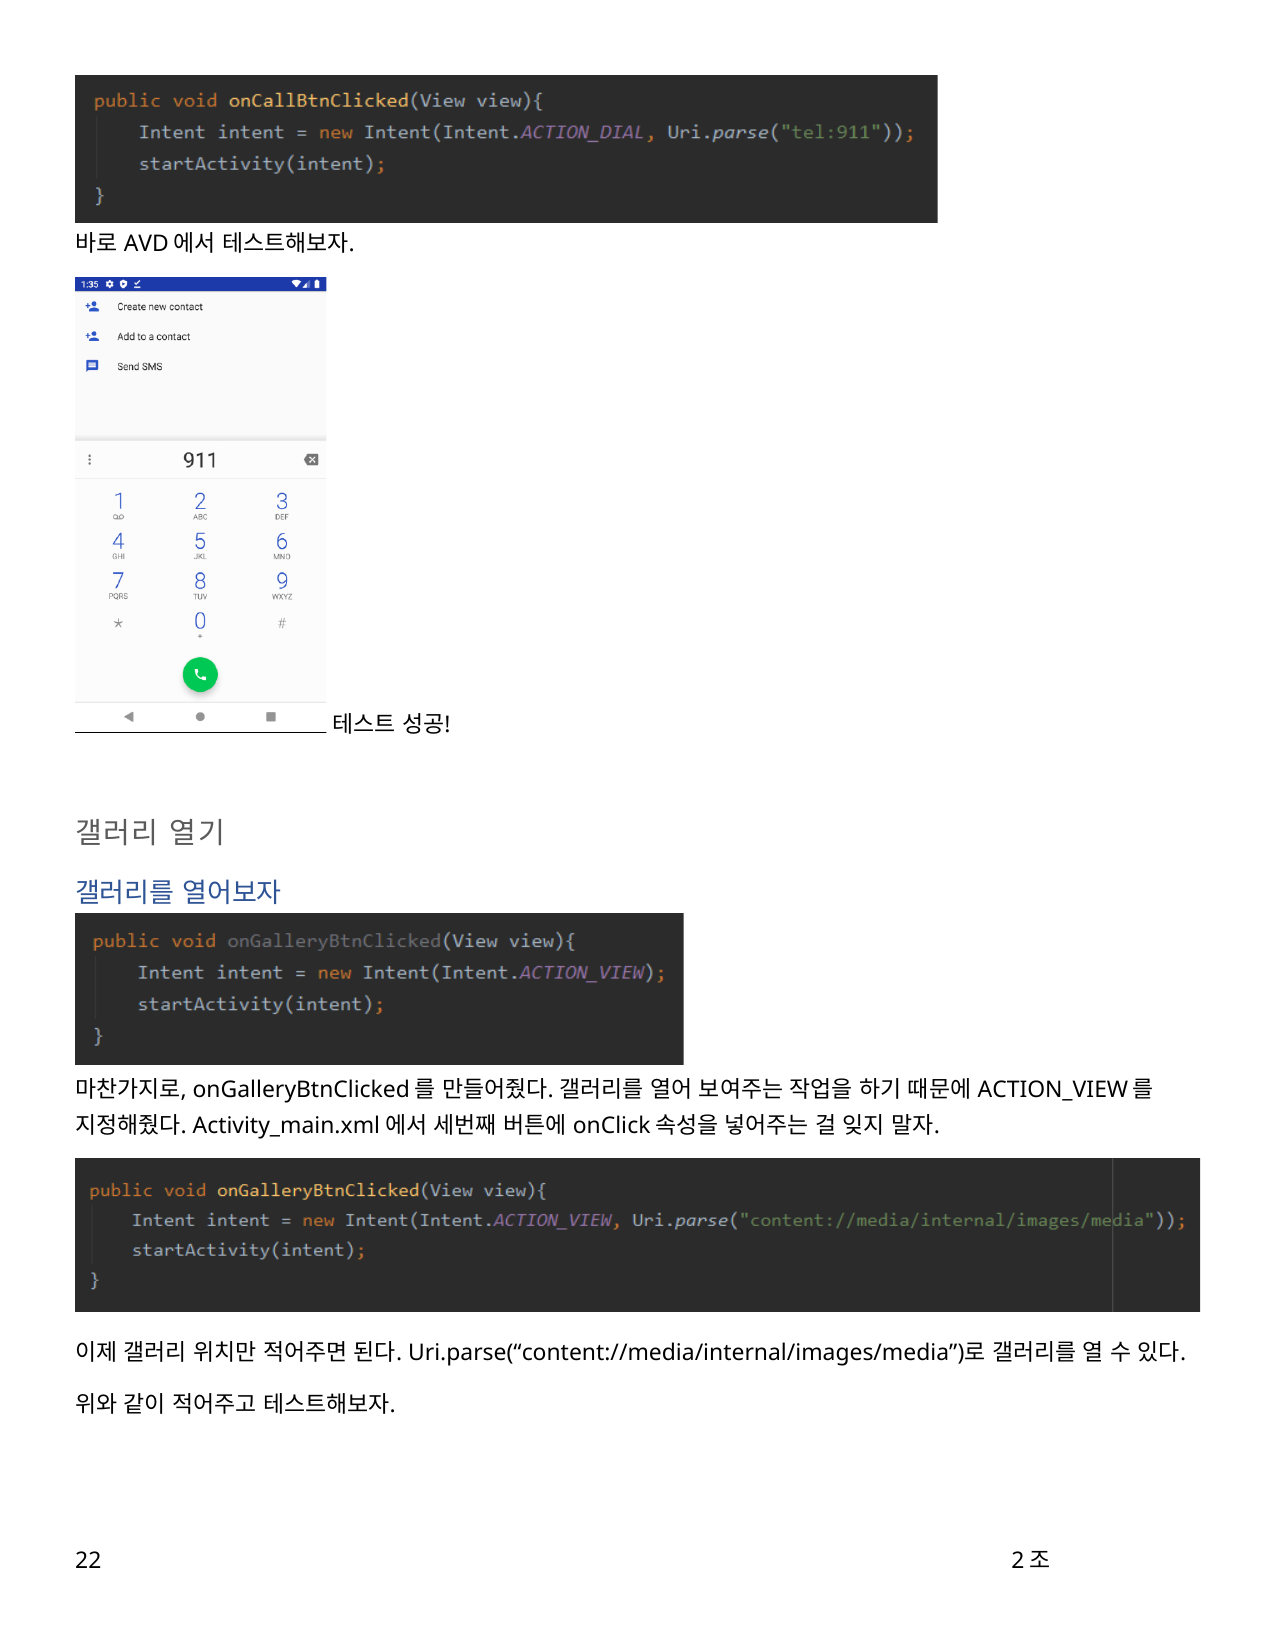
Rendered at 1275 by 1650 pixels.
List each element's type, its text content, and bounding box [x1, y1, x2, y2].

text 위와 같이 적어주고 테스트해보자. [75, 1386, 1200, 1419]
picture [75, 277, 327, 733]
subtitle 갤러리 열기 [75, 809, 1200, 851]
picture [75, 1158, 1200, 1312]
picture [75, 75, 938, 223]
text 테스트 성공! [75, 278, 1200, 739]
subtitle 갤러리를 열어보자 [75, 871, 1200, 911]
text 이제 갤러리 위치만 적어주면 된다. Uri.parse(“content://media/internal/images/media”)로 갤러리를 열 수 있다. [75, 1312, 1200, 1367]
picture [75, 913, 684, 1065]
